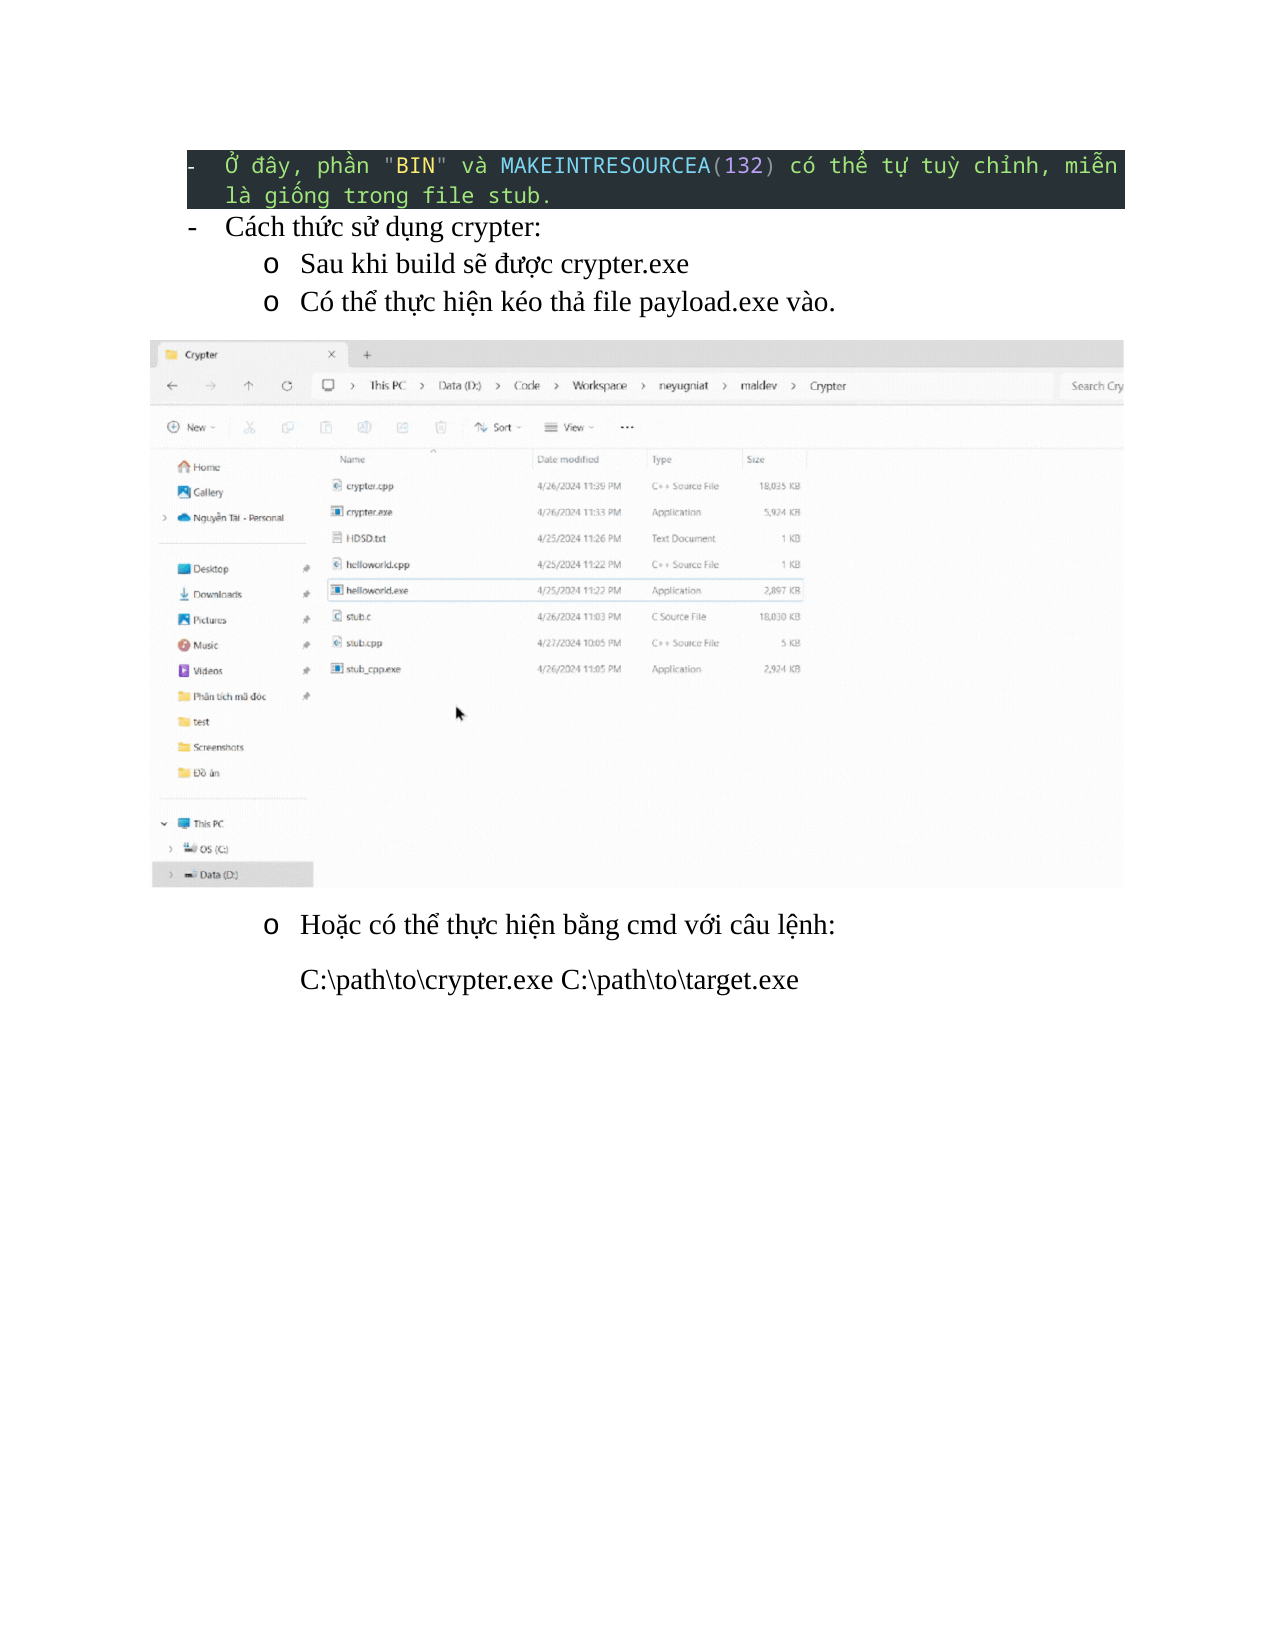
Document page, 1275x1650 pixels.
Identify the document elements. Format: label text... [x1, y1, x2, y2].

list Có thể thực hiện kéo thả file payload.exe vào. [262, 284, 1125, 321]
list Hoặc có thể thực hiện bằng cmd với câu lệnh: [262, 907, 1125, 943]
list Ở đây, phần "BIN" và MAKEINTRESOURCEA(132) có thể tự tuỳ chỉnh, miễn là giống trong file stub. [187, 150, 1125, 209]
list Cách thức sử dụng crypter: [187, 209, 1125, 243]
text C:\path\to\crypter.exe C:\path\to\target.exe [225, 962, 1125, 996]
picture [150, 340, 1124, 888]
list Sau khi build sẽ được crypter.exe [262, 246, 1125, 282]
